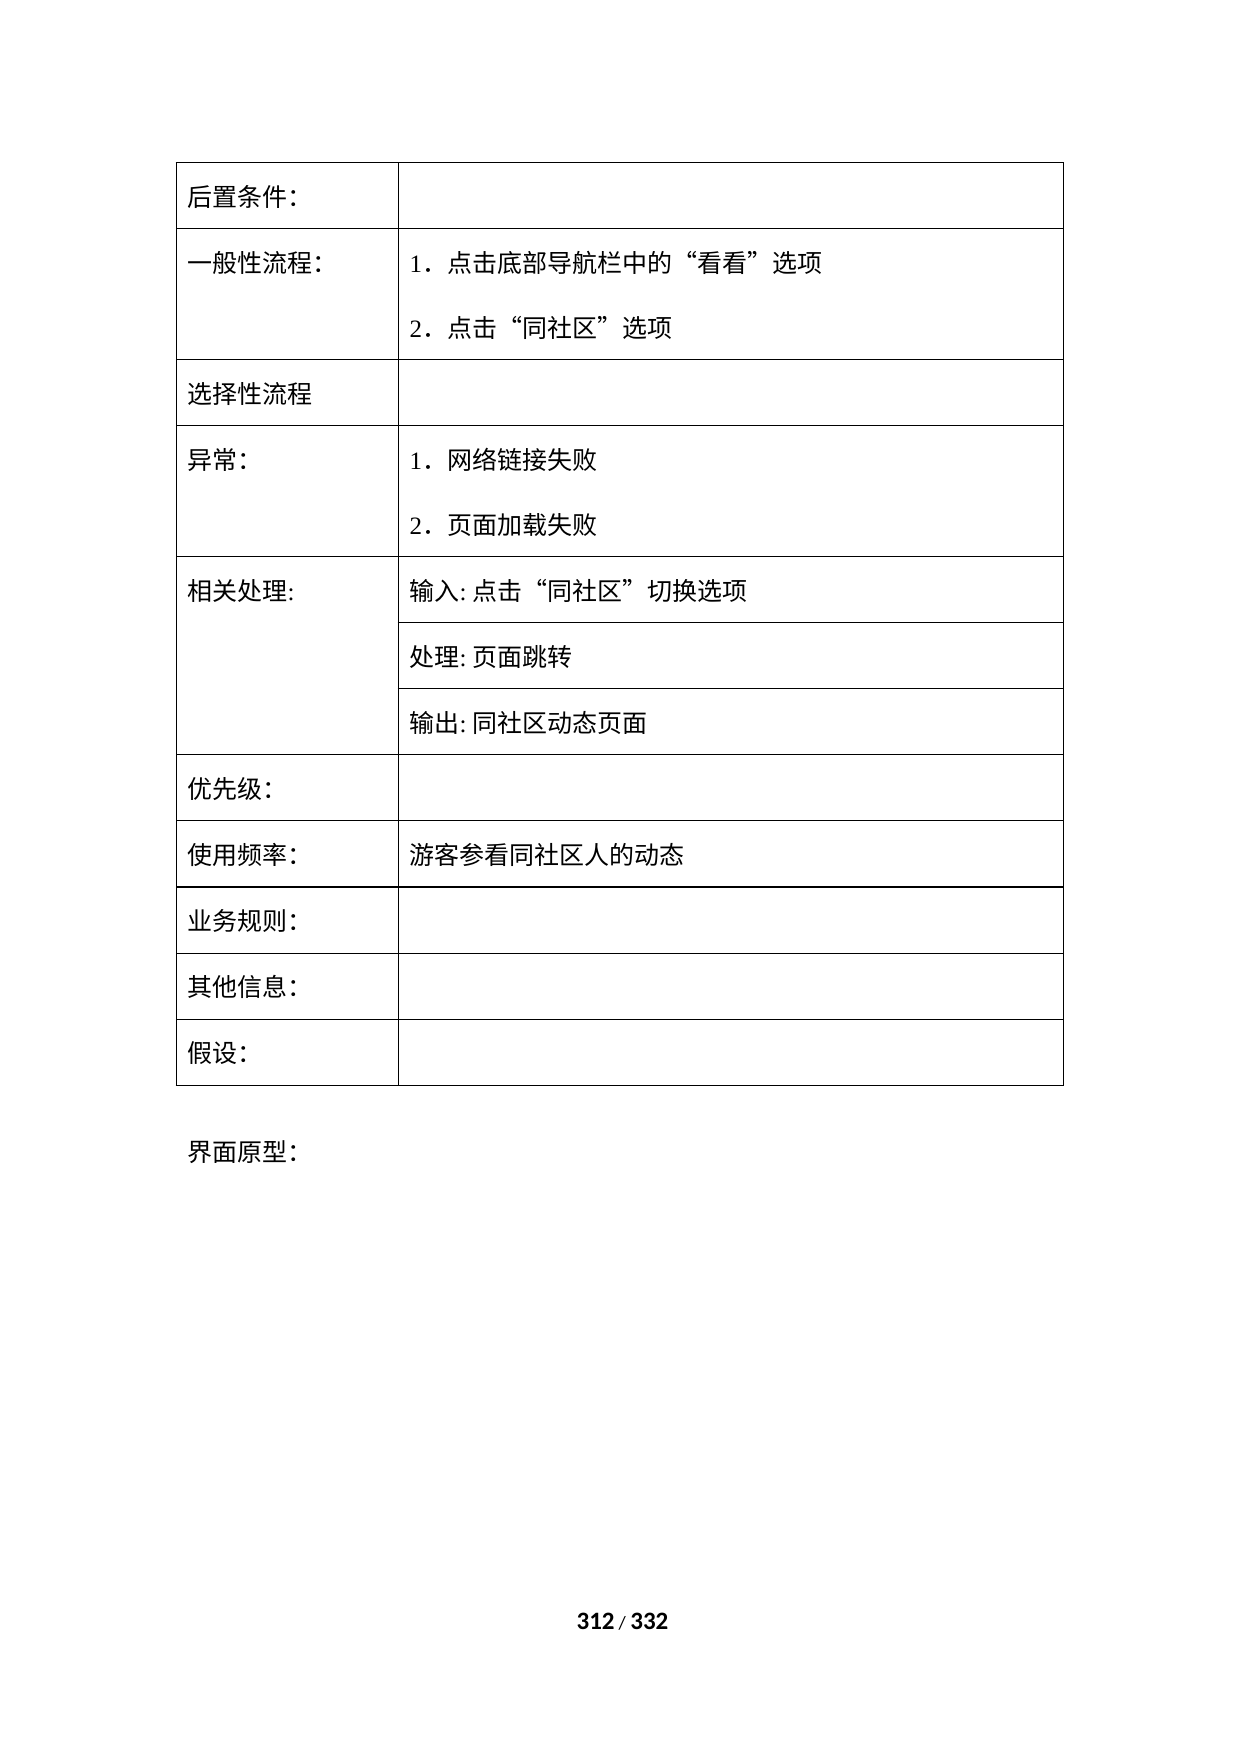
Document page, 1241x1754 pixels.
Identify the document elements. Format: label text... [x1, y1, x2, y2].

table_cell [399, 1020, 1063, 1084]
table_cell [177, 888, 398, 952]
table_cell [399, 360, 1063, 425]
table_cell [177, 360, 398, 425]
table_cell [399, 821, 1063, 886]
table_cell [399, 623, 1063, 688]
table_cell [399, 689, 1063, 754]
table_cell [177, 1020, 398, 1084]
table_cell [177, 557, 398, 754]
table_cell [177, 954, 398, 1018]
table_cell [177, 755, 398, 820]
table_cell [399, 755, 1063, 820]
text 界面原型： [187, 1118, 1053, 1183]
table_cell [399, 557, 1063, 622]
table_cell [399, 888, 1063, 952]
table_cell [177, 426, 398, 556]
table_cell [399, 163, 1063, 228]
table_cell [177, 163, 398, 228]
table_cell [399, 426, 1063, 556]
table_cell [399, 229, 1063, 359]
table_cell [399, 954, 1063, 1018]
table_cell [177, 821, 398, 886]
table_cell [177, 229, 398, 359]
